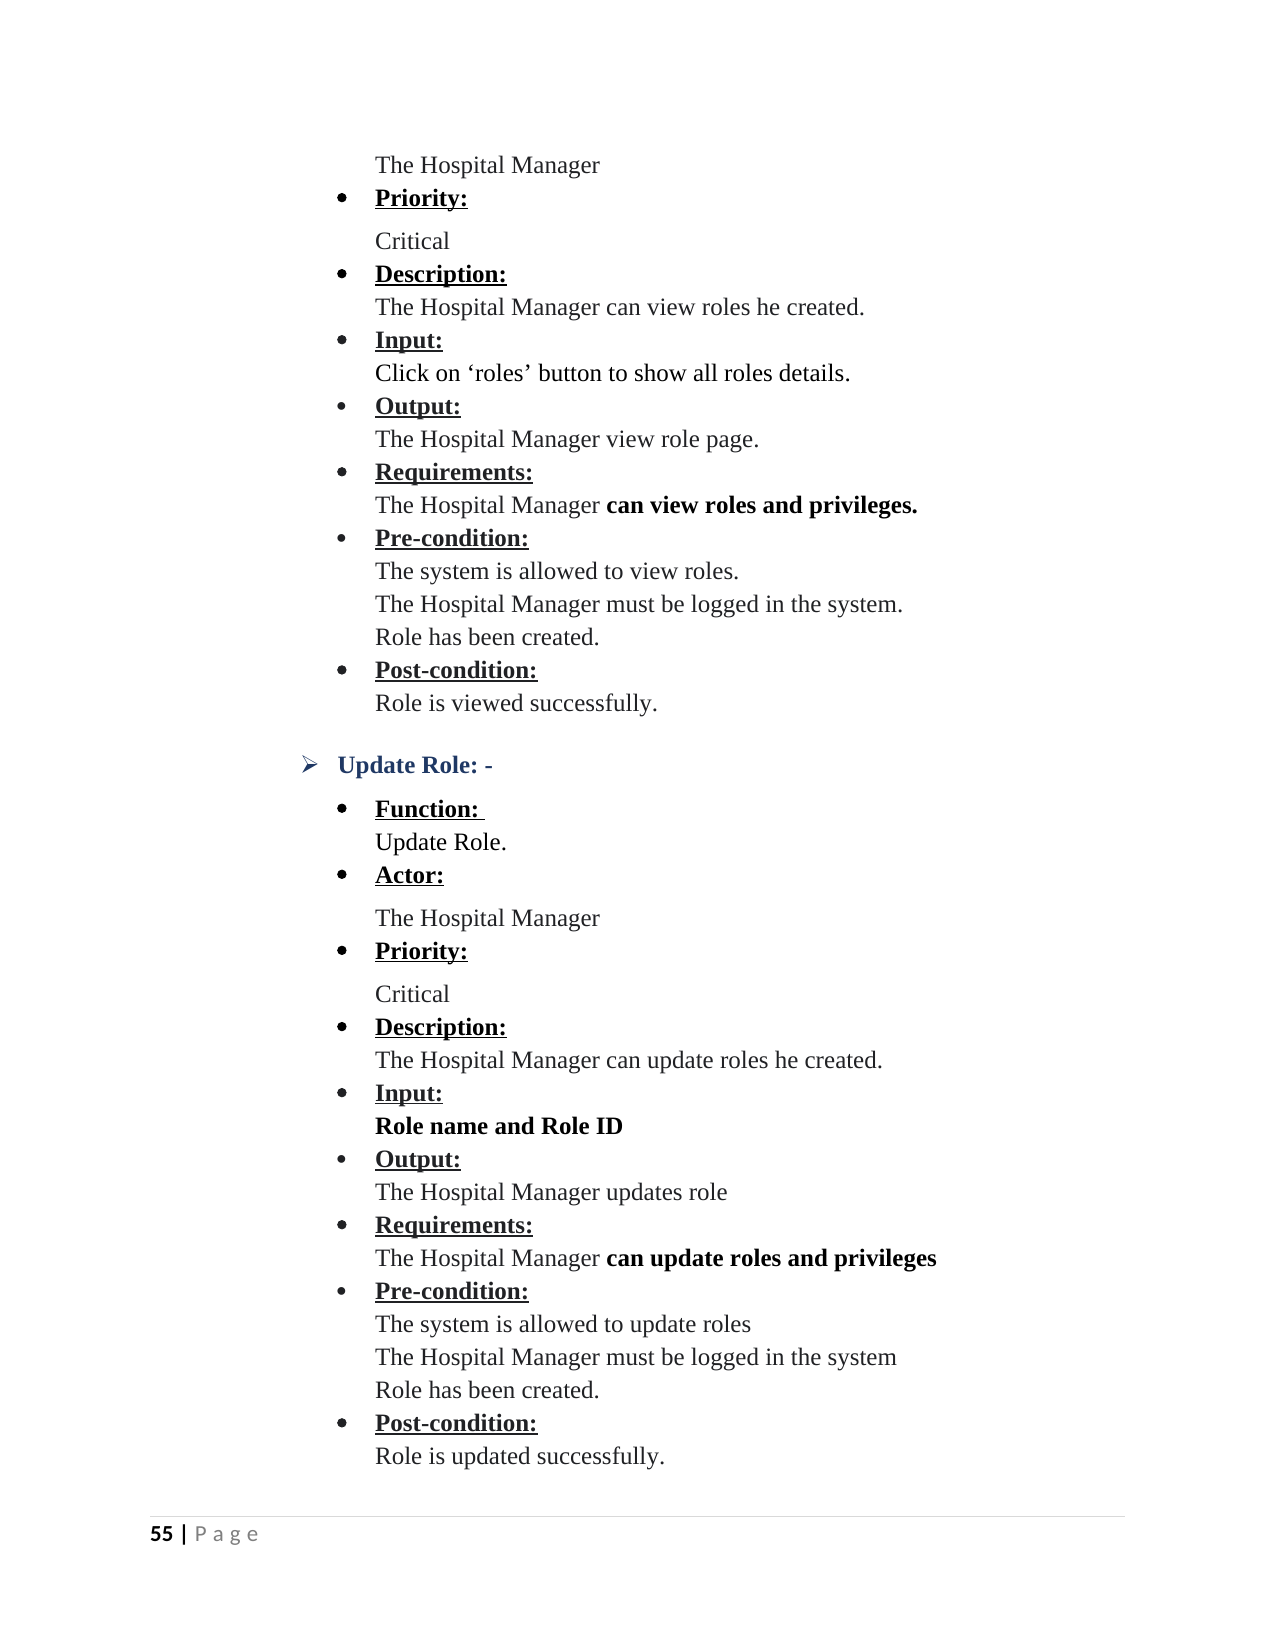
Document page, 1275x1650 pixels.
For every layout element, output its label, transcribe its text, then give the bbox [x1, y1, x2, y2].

text Role is updated successfully. [337, 1441, 1125, 1470]
text The Hospital Manager can update roles and privileges [337, 1243, 1125, 1272]
text The Hospital Manager must be logged in the system [375, 1342, 1125, 1371]
text The Hospital Manager can view roles he created. [337, 292, 1125, 321]
text Role has been created. [375, 622, 1125, 651]
text The Hospital Manager view role page. [337, 424, 1125, 453]
list Output: [337, 1144, 1125, 1173]
list Priority: [337, 936, 1125, 964]
text The Hospital Manager must be logged in the system. [375, 589, 1125, 618]
list Description: [337, 259, 1125, 288]
text The Hospital Manager can update roles he created. [337, 1045, 1125, 1074]
text Click on ‘roles’ button to show all roles details. [375, 358, 1125, 387]
list Pre-condition: [337, 523, 1125, 552]
list Post-condition: [337, 655, 1125, 684]
list Pre-condition: [337, 1276, 1125, 1305]
list Input: [337, 1078, 1125, 1107]
list Output: [337, 391, 1125, 420]
list Actor: [337, 860, 1125, 888]
list Priority: [337, 183, 1125, 212]
text The Hospital Manager [337, 903, 1125, 932]
text The Hospital Manager can view roles and privileges. [337, 490, 1125, 519]
text Role name and Role ID [337, 1111, 1125, 1140]
text The Hospital Manager updates role [337, 1177, 1125, 1206]
list Input: [337, 325, 1125, 354]
text Update Role. [337, 827, 1125, 855]
text The system is allowed to view roles. [375, 556, 1125, 585]
text Update Role: - [300, 751, 1125, 779]
text The system is allowed to update roles [375, 1309, 1125, 1338]
text The Hospital Manager [337, 150, 1125, 179]
text Critical [337, 979, 1125, 1008]
text Role has been created. [375, 1375, 1125, 1404]
list Description: [337, 1012, 1125, 1041]
list Function: [337, 794, 1125, 822]
list Requirements: [337, 1210, 1125, 1239]
text Role is viewed successfully. [337, 688, 1125, 717]
list Requirements: [337, 457, 1125, 486]
list Post-condition: [337, 1408, 1125, 1437]
text Critical [337, 226, 1125, 255]
